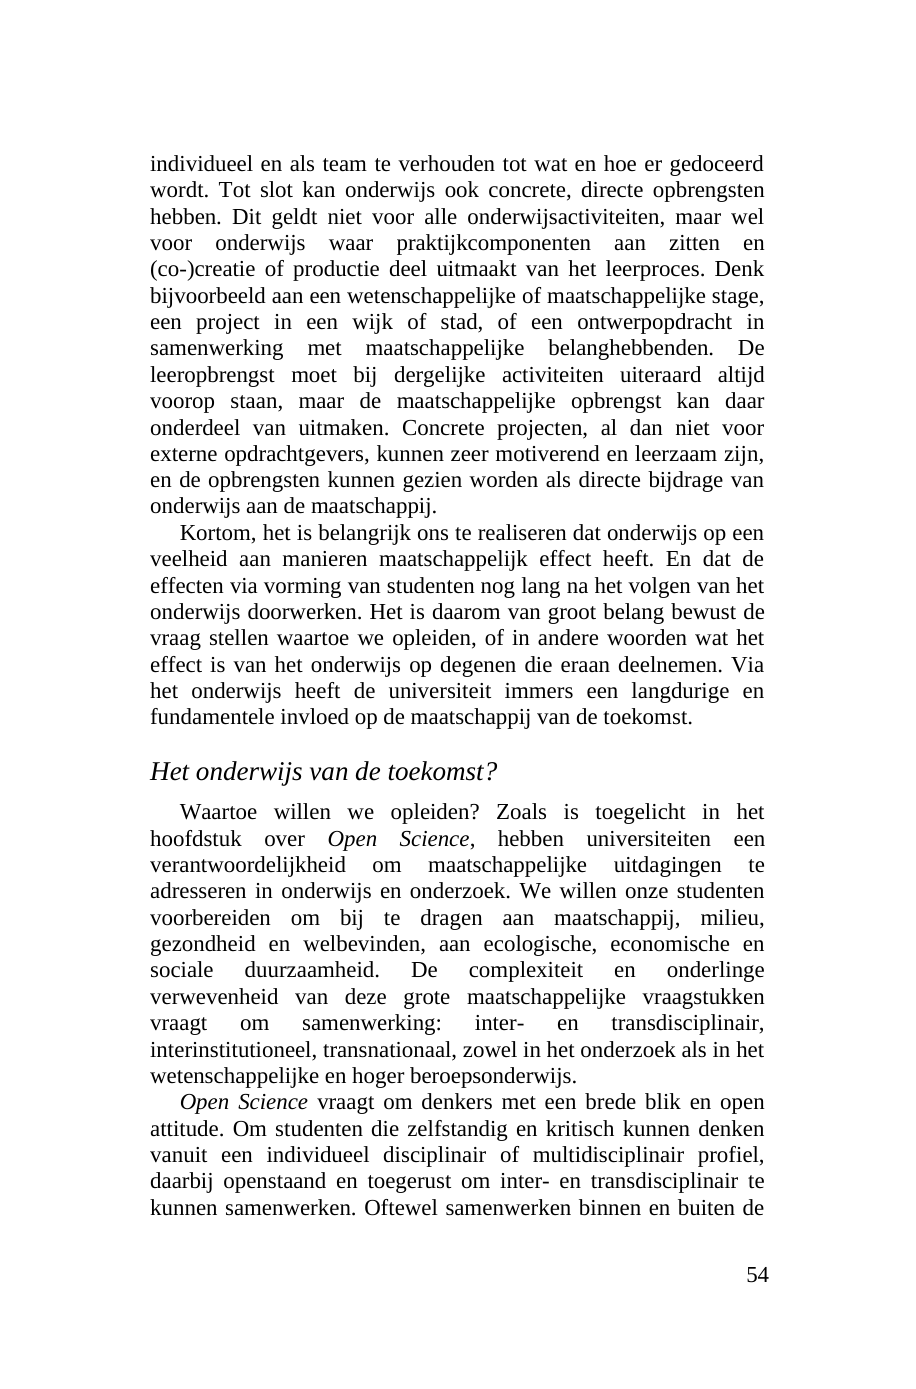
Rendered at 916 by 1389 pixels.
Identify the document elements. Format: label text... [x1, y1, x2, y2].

text Waartoe willen we opleiden? Zoals is toegelicht in het hoofdstuk over Open Science, hebben universiteiten een verantwoordelijkheid om maatschappelijke uitdagingen te adresseren in onderwijs en onderzoek. We willen onze studenten voorbereiden om bij te dragen aan maatschappij, milieu, gezondheid en welbevinden, aan ecologische, economische en sociale duurzaamheid. De complexiteit en onderlinge verwevenheid van deze grote maatschappelijke vraagstukken vraagt om samenwerking: inter- en transdisciplinair, interinstitutioneel, transnationaal, zowel in het onderzoek als in het wetenschappelijke en hoger beroepsonderwijs. [150, 798, 766, 1088]
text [150, 150, 766, 519]
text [150, 1088, 766, 1220]
text Kortom, het is belangrijk ons te realiseren dat onderwijs op een veelheid aan manieren maatschappelijk effect heeft. En dat de effecten via vorming van studenten nog lang na het volgen van het onderwijs doorwerken. Het is daarom van groot belang bewust de vraag stellen waartoe we opleiden, of in andere woorden wat het effect is van het onderwijs op degenen die eraan deelnemen. Via het onderwijs heeft de universiteit immers een langdurige en fundamentele invloed op de maatschappij van de toekomst. [150, 519, 766, 730]
subtitle Het onderwijs van de toekomst? [150, 755, 766, 786]
